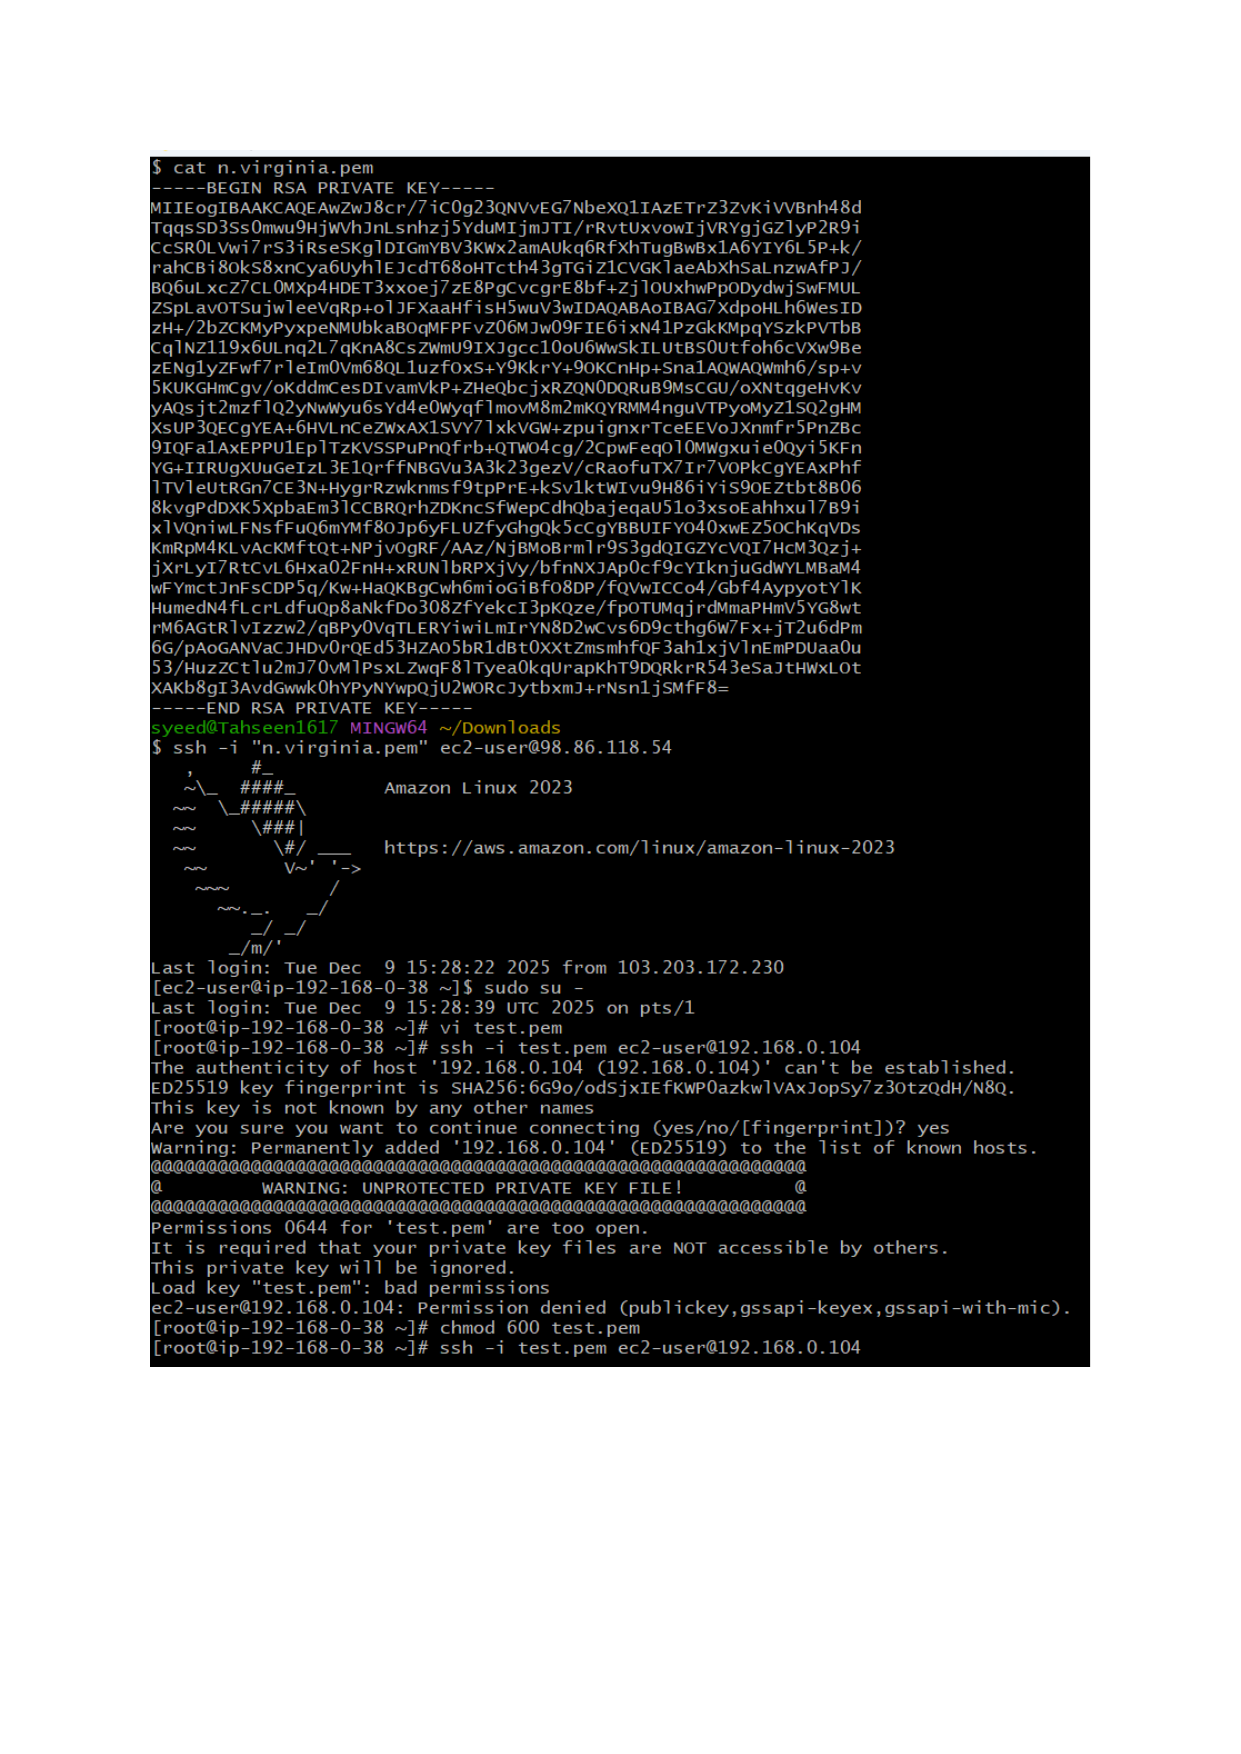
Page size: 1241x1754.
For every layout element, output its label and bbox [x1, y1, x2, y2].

picture [150, 150, 1091, 1367]
